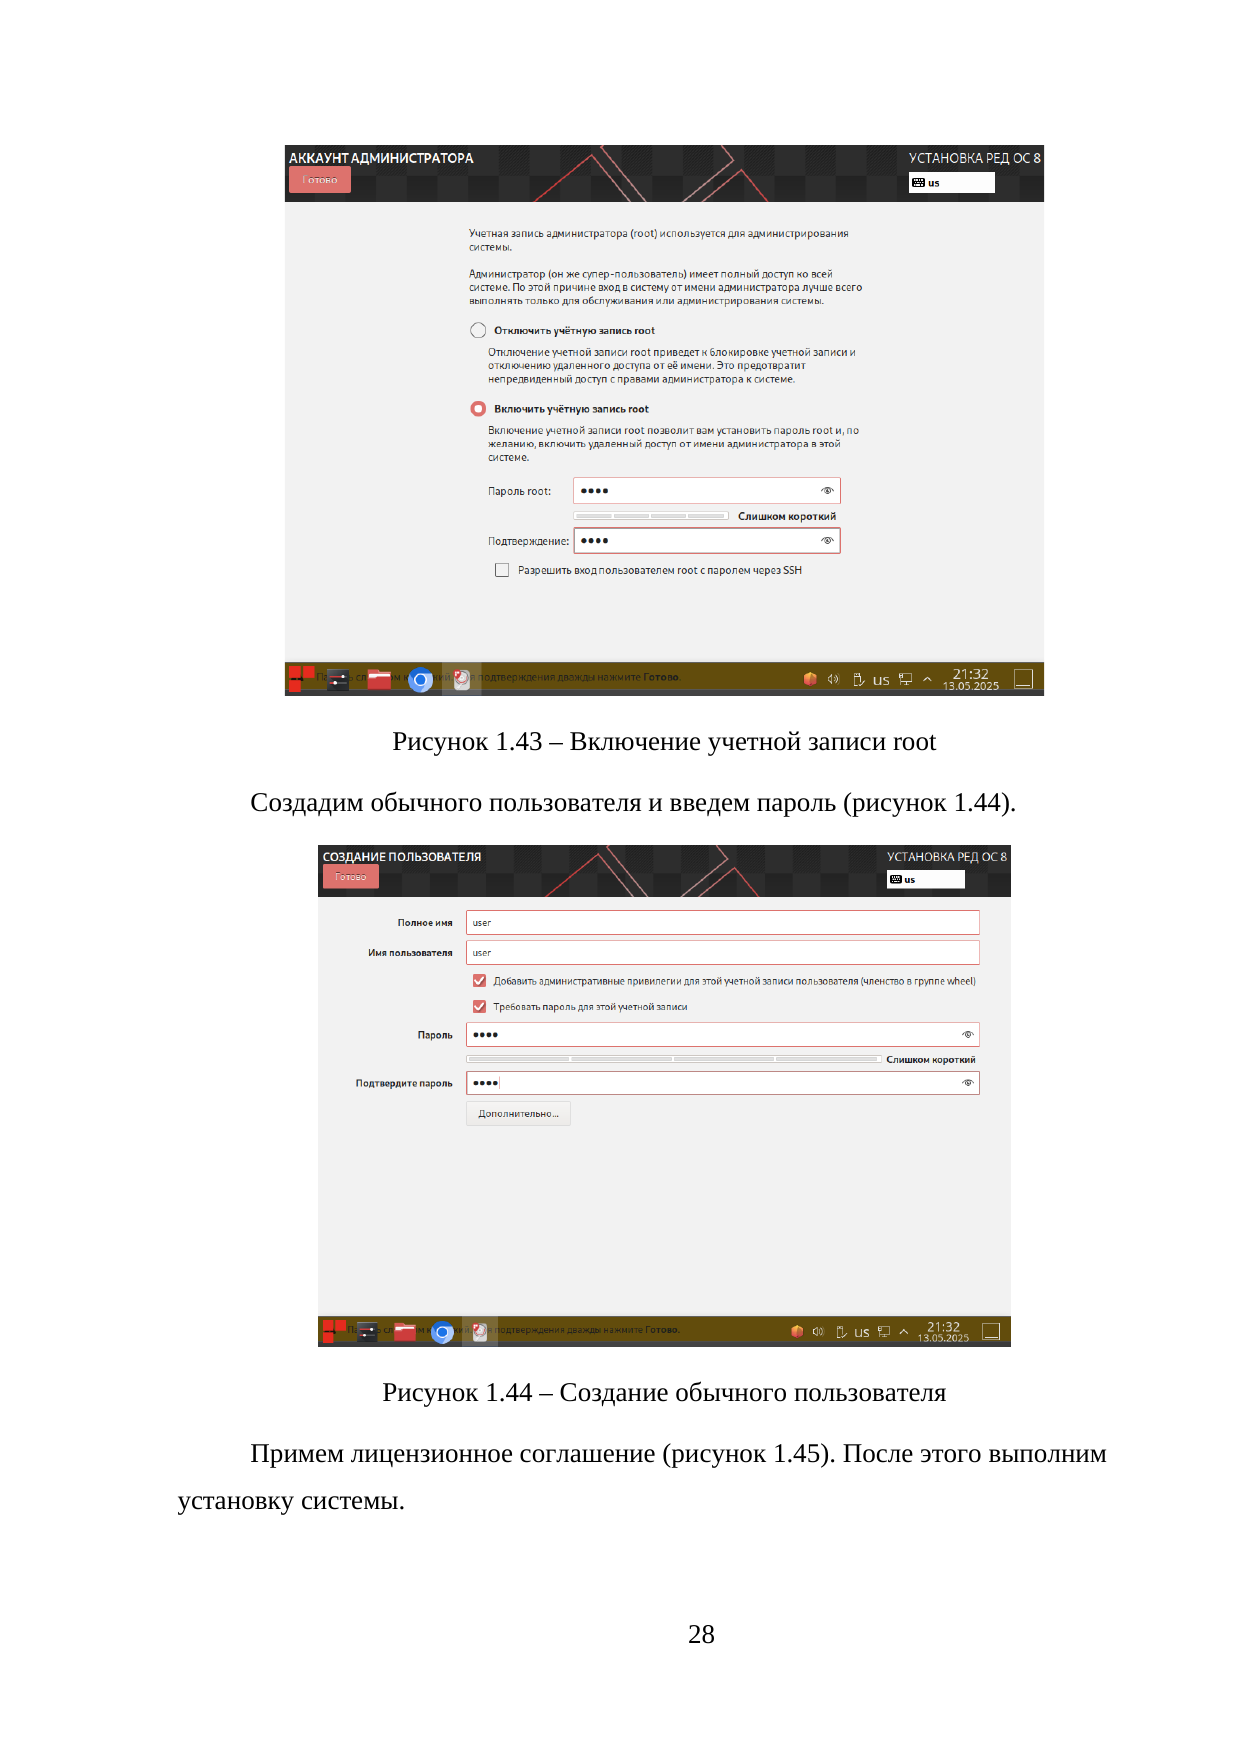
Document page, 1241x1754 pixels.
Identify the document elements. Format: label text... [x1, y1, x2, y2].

text Рисунок 1.44 – Создание обычного пользователя [177, 1376, 1152, 1408]
picture [284, 145, 1045, 696]
text Создадим обычного пользователя и введем пароль (рисунок 1.44). [177, 786, 1152, 817]
text Примем лицензионное соглашение (рисунок 1.45). После этого выполним установку системы. [177, 1437, 1152, 1515]
text Рисунок 1.43 – Включение учетной записи root [177, 725, 1152, 756]
picture [318, 845, 1011, 1347]
